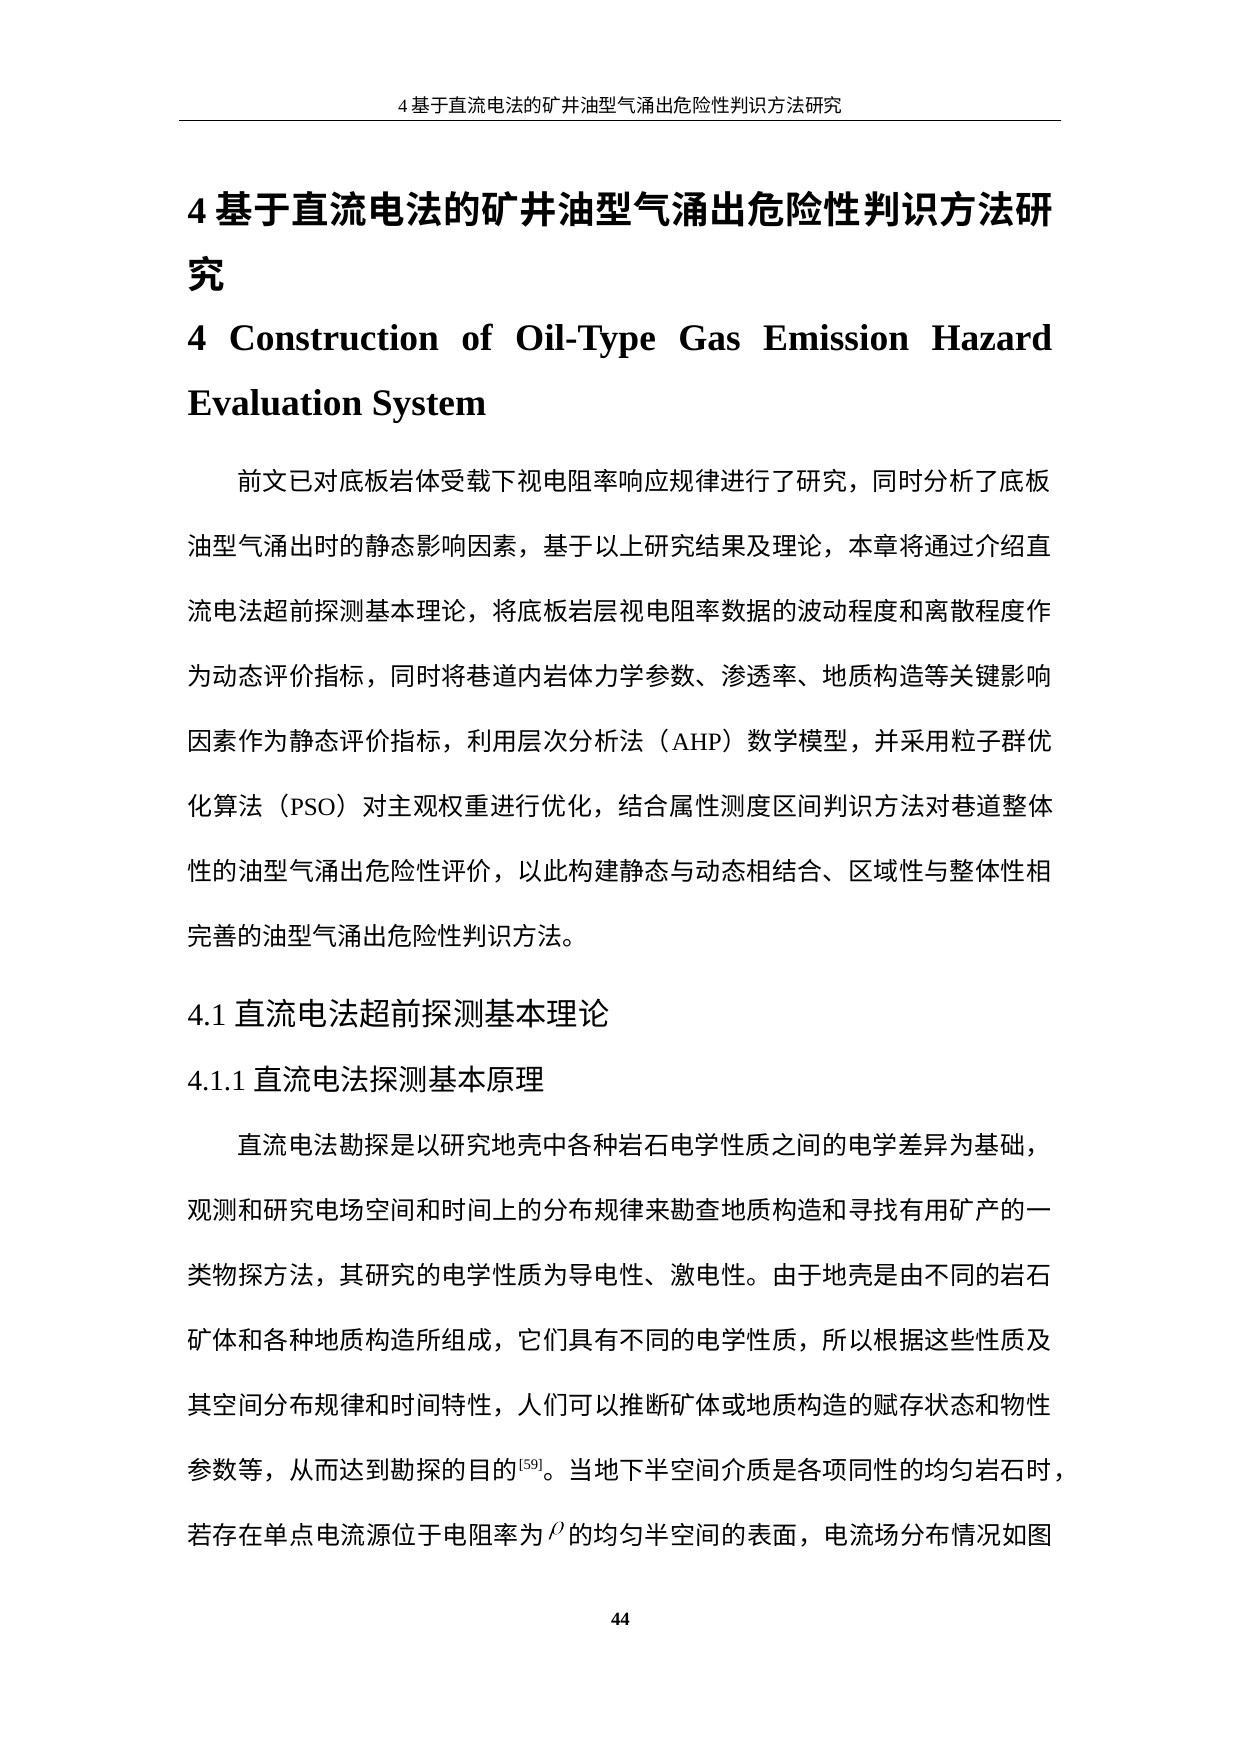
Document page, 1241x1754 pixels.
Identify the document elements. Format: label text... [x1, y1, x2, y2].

text 前文已对底板岩体受载下视电阻率响应规律进行了研究，同时分析了底板油型气涌出时的静态影响因素，基于以上研究结果及理论，本章将通过介绍直流电法超前探测基本理论，将底板岩层视电阻率数据的波动程度和离散程度作为动态评价指标，同时将巷道内岩体力学参数、渗透率、地质构造等关键影响因素作为静态评价指标，利用层次分析法（AHP）数学模型，并采用粒子群优化算法（PSO）对主观权重进行优化，结合属性测度区间判识方法对巷道整体性的油型气涌出危险性评价，以此构建静态与动态相结合、区域性与整体性相完善的油型气涌出危险性判识方法。 [187, 447, 1053, 967]
list 直流电法超前探测基本理论 [187, 979, 1053, 1044]
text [187, 1111, 1053, 1566]
list 直流电法探测基本原理 [187, 1057, 1053, 1099]
text 4 Construction of Oil-Type Gas Emission Hazard Evaluation System [187, 304, 1053, 434]
subtitle 基于直流电法的矿井油型气涌出危险性判识方法研究 [187, 174, 1053, 304]
